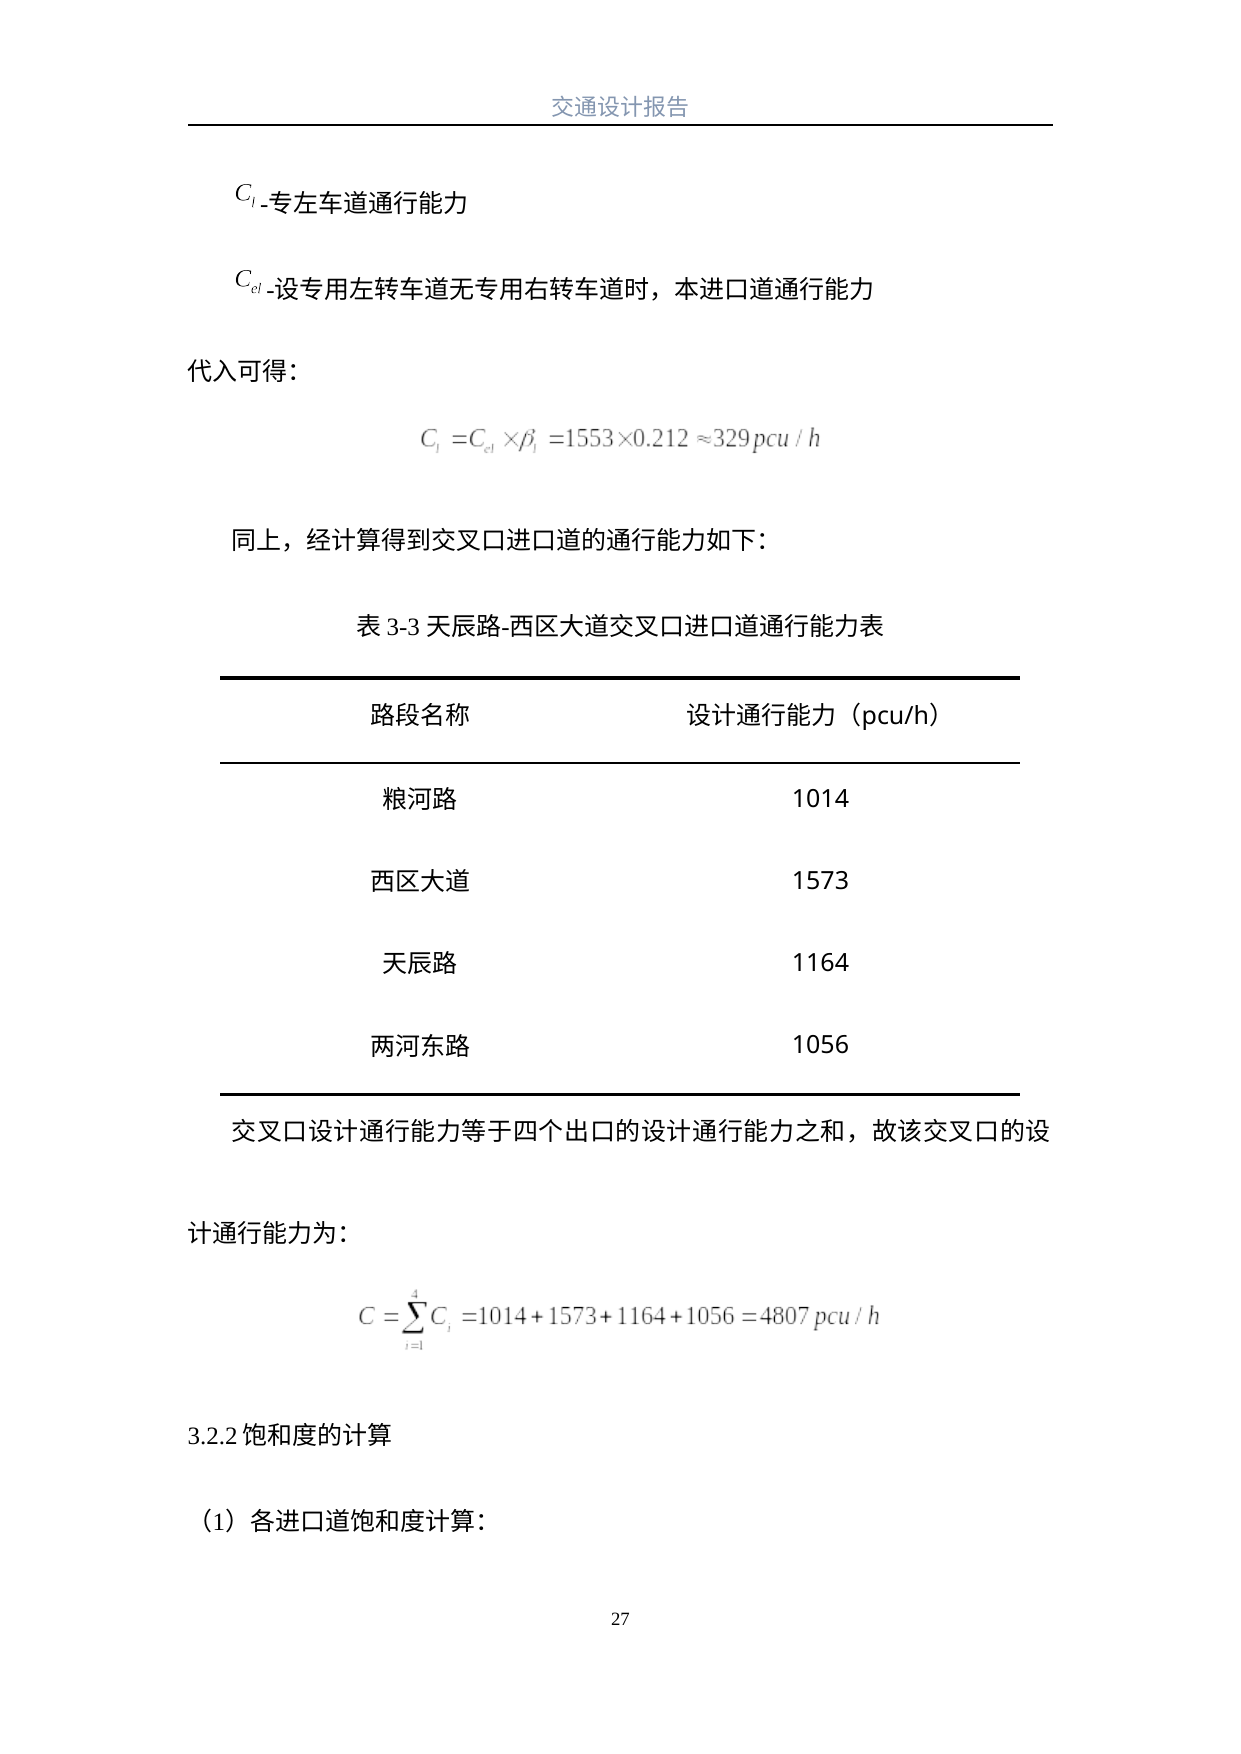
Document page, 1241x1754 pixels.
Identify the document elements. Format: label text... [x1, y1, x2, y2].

text 交叉口设计通行能力等于四个出口的设计通行能力之和，故该交叉口的设计通行能力为： [187, 1096, 1053, 1265]
table_cell 粮河路 [220, 764, 620, 846]
table_cell 两河东路 [220, 1010, 620, 1092]
table_cell 天辰路 [220, 928, 620, 1010]
table_cell 1164 [620, 928, 1020, 1010]
text 同上，经计算得到交叉口进口道的通行能力如下： [187, 504, 1053, 572]
text -设专用左转车道无专用右转车道时，本进口道通行能力 [187, 250, 1053, 318]
table_header 路段名称 [220, 680, 620, 762]
text （1）各进口道饱和度计算： [187, 1486, 1053, 1554]
table_cell 1056 [620, 1010, 1020, 1092]
text -专左车道通行能力 [187, 164, 1053, 232]
table_header 设计通行能力（pcu/h） [620, 680, 1020, 762]
text 3.2.2饱和度的计算 [187, 1400, 1053, 1468]
text 表 3-3 天辰路-西区大道交叉口进口道通行能力表 [187, 590, 1053, 658]
table_cell 1014 [620, 764, 1020, 846]
table_cell 1573 [620, 846, 1020, 928]
text 代入可得： [187, 336, 1053, 404]
table_cell 西区大道 [220, 846, 620, 928]
